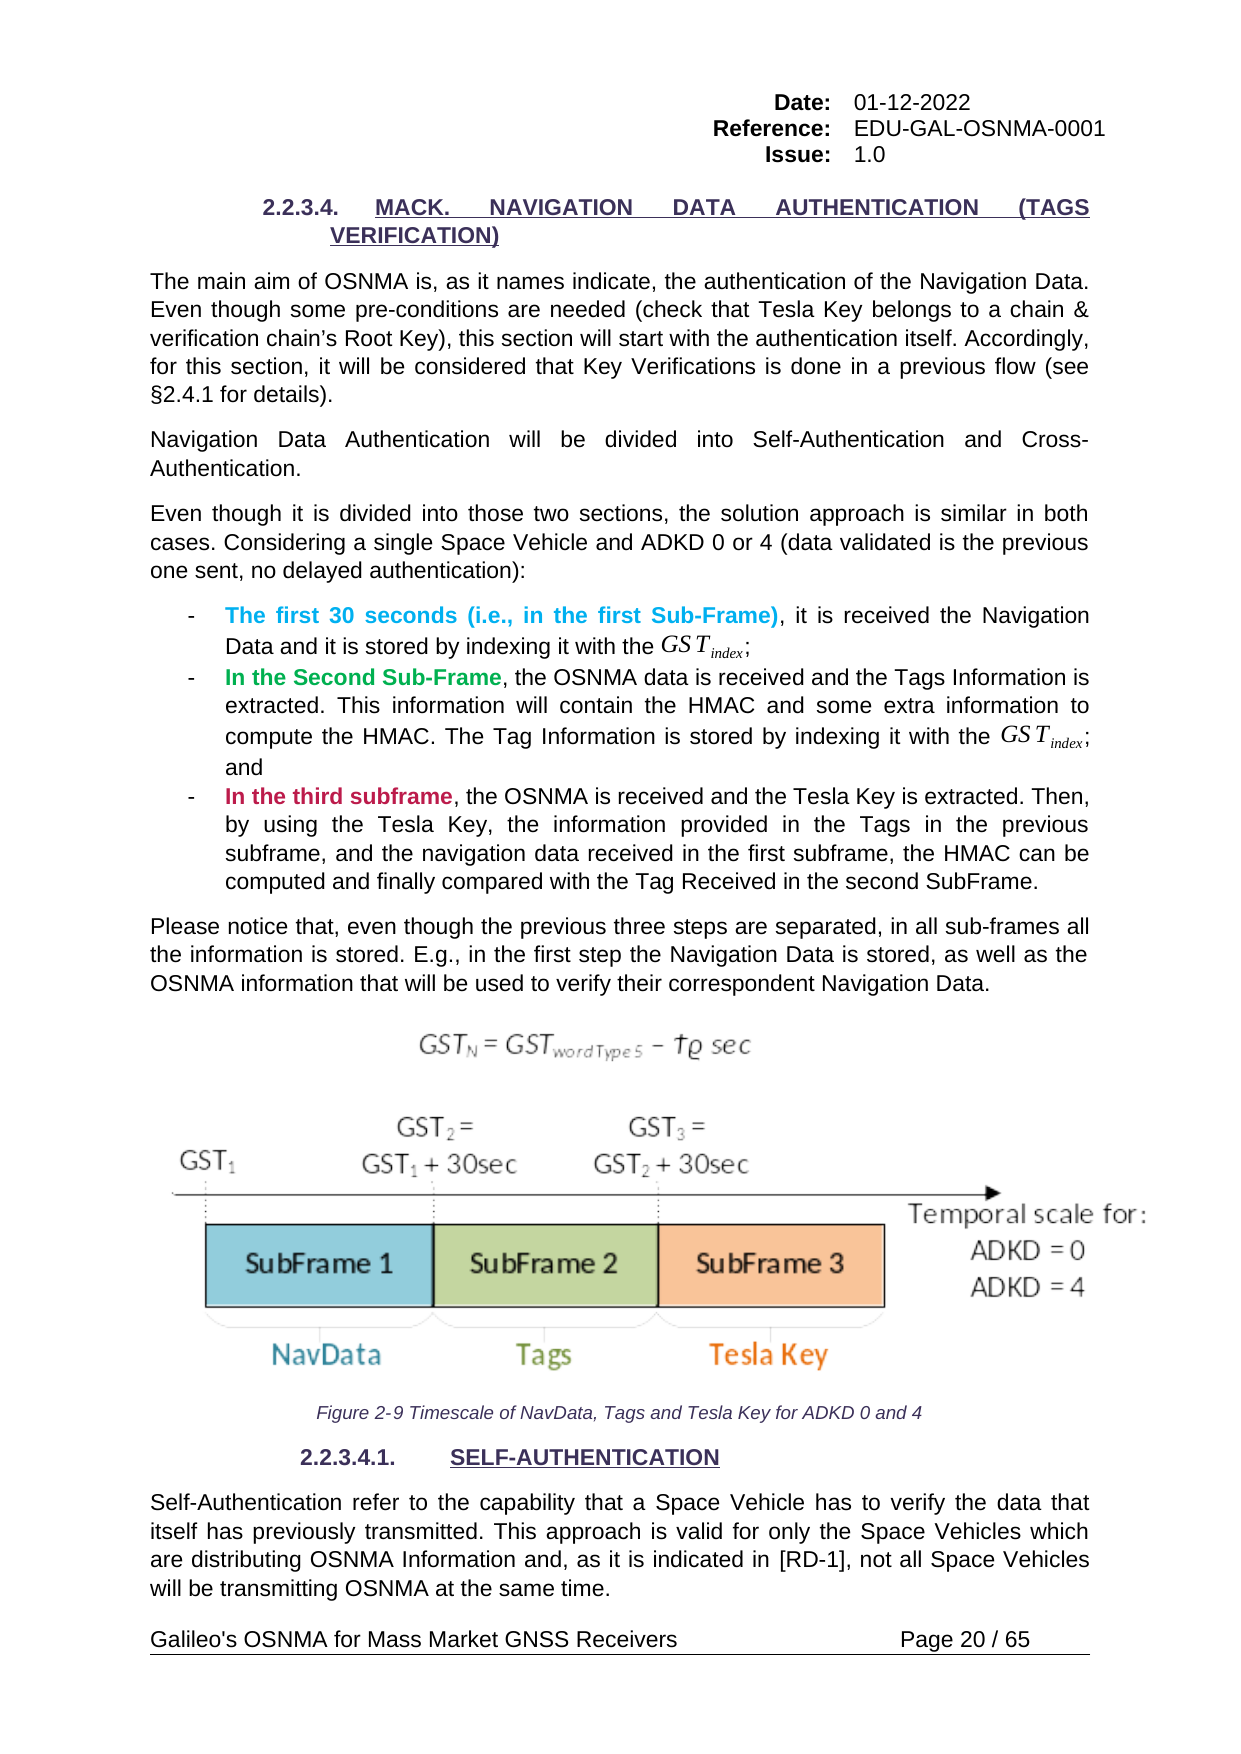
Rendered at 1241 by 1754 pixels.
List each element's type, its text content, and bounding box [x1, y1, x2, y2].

subtitle MACK. Navigation Data Authentication (tags verification) [262, 194, 1090, 249]
list In the Second Sub-Frame, the OSNMA data is received and the Tags Information is extracted. This information will contain the HMAC and some extra information to compute the HMAC. The Tag Information is stored by indexing it with the ; and [187, 664, 1090, 781]
text Navigation Data Authentication will be divided into Self-Authentication and Cross-Authentication. [150, 426, 1090, 481]
list In the third subframe, the OSNMA is received and the Tesla Key is extracted. Then, by using the Tesla Key, the information provided in the Tags in the previous subframe, and the navigation data received in the first subframe, the HMAC can be computed and finally compared with the Tag Received in the second SubFrame. [187, 783, 1090, 894]
subtitle Self-Authentication [300, 1444, 1090, 1471]
list The first 30 seconds (i.e., in the first Sub-Frame), it is received the Navigation Data and it is stored by indexing it with the ; [187, 602, 1090, 662]
text Self-Authentication refer to the capability that a Space Vehicle has to verify the data that itself has previously transmitted. This approach is valid for only the Space Vehicles which are distributing OSNMA Information and, as it is indicated in [RD-1], not all Space Vehicles will be transmitting OSNMA at the same time. [150, 1489, 1090, 1601]
text Even though it is divided into those two sections, the solution approach is similar in both cases. Considering a single Space Vehicle and ADKD 0 or 4 (data validated is the previous one sent, no delayed authentication): [150, 500, 1090, 583]
text The main aim of OSNMA is, as it names indicate, the authentication of the Navigation Data. Even though some pre-conditions are needed (check that Tesla Key belongs to a chain & verification chain’s Root Key), this section will start with the authentication itself. Accordingly, for this section, it will be considered that Key Verifications is done in a previous flow (see §2.4.1 for details). [150, 268, 1090, 408]
text Please notice that, even though the previous three steps are separated, in all sub-frames all the information is stored. E.g., in the first step the Navigation Data is stored, as well as the OSNMA information that will be used to verify their correspondent Navigation Data. [150, 913, 1090, 996]
